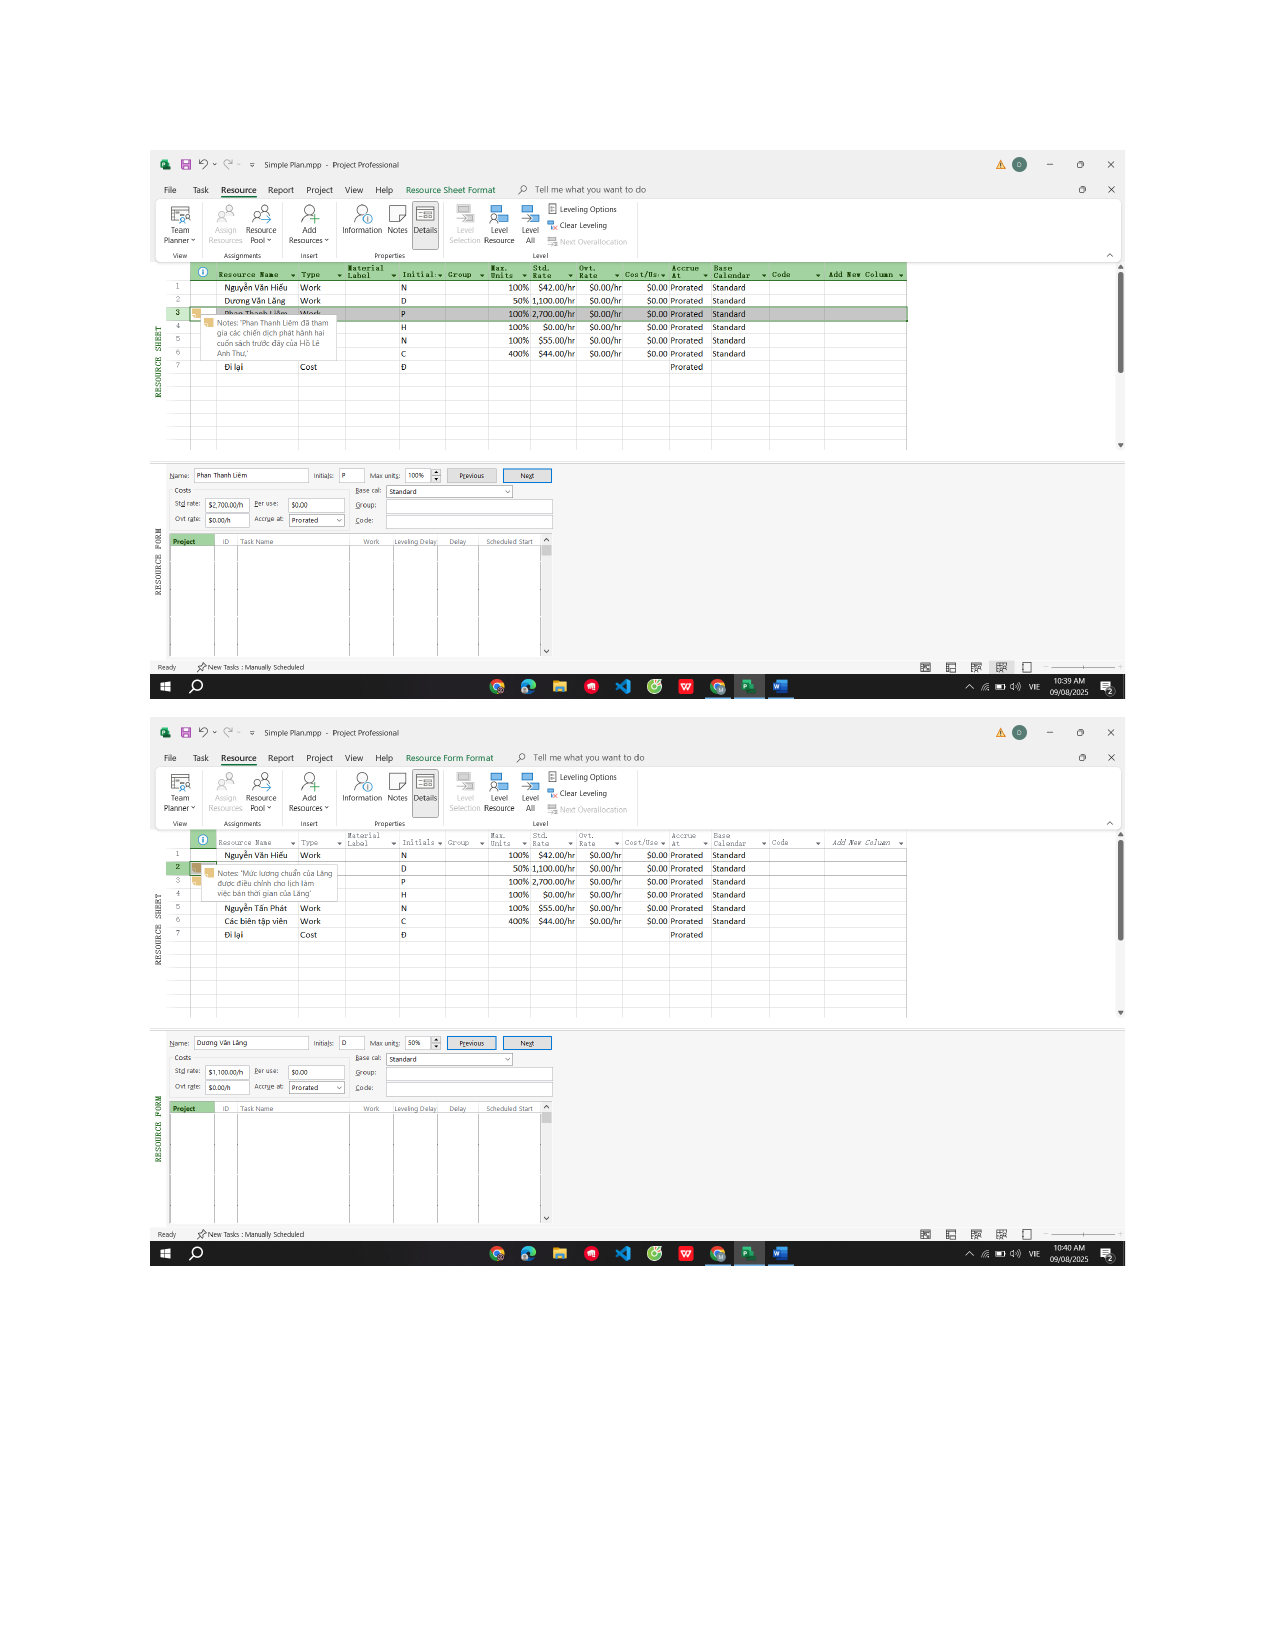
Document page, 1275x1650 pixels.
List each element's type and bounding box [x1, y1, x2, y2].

picture [150, 150, 1125, 699]
picture [150, 717, 1125, 1266]
